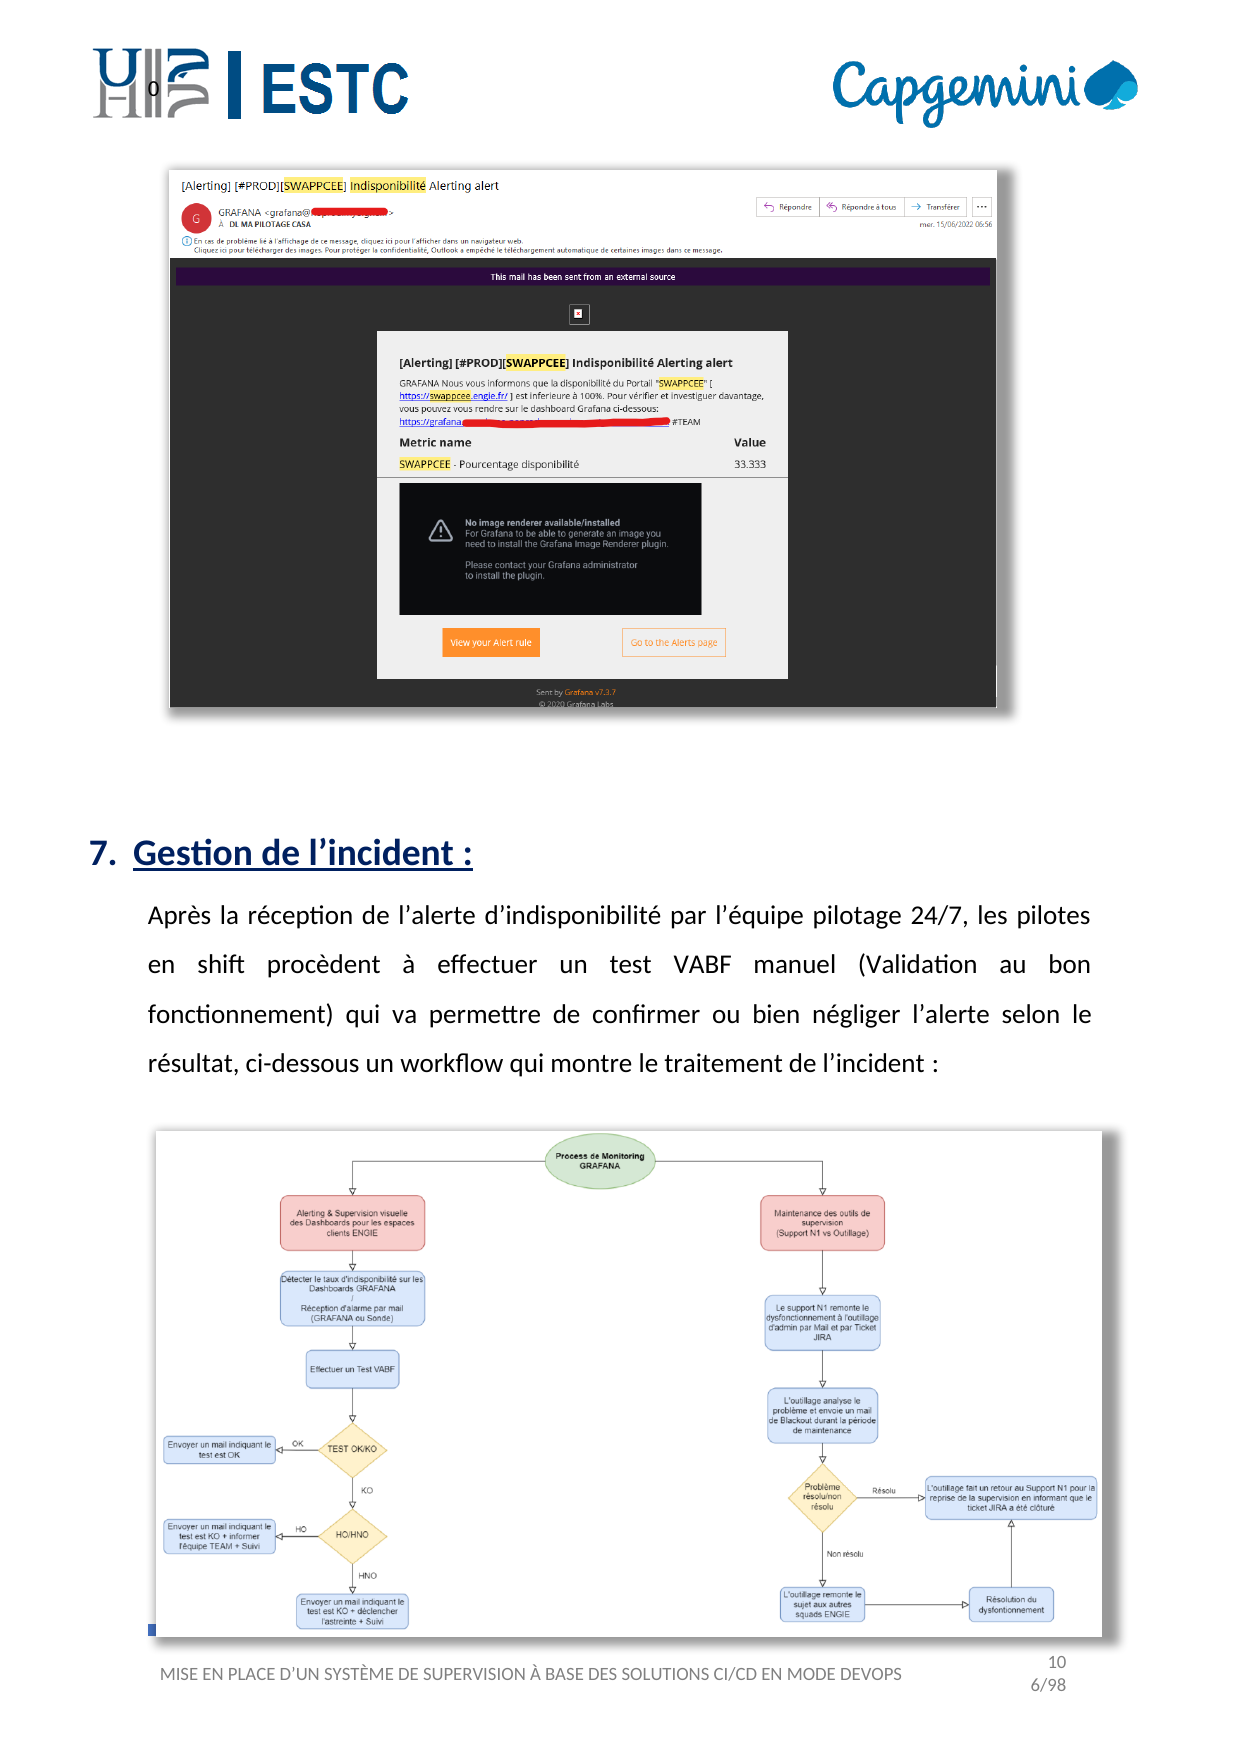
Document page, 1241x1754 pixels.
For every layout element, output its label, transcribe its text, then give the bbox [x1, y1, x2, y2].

picture [169, 170, 997, 708]
subtitle Gestion de l’incident : [88, 829, 1093, 875]
picture [833, 60, 1139, 128]
picture [87, 40, 418, 136]
text Après la réception de l’alerte d’indisponibilité par l’équipe pilotage 24/7, les pilotes en shift procèdent à effectuer un test VABF manuel (Validation au bon fonctionnement) qui va permettre de confirmer ou bien négliger l’alerte selon le résultat, ci-dessous un workflow qui montre le traitement de l’incident : [148, 898, 1093, 1079]
picture [156, 1131, 1102, 1637]
